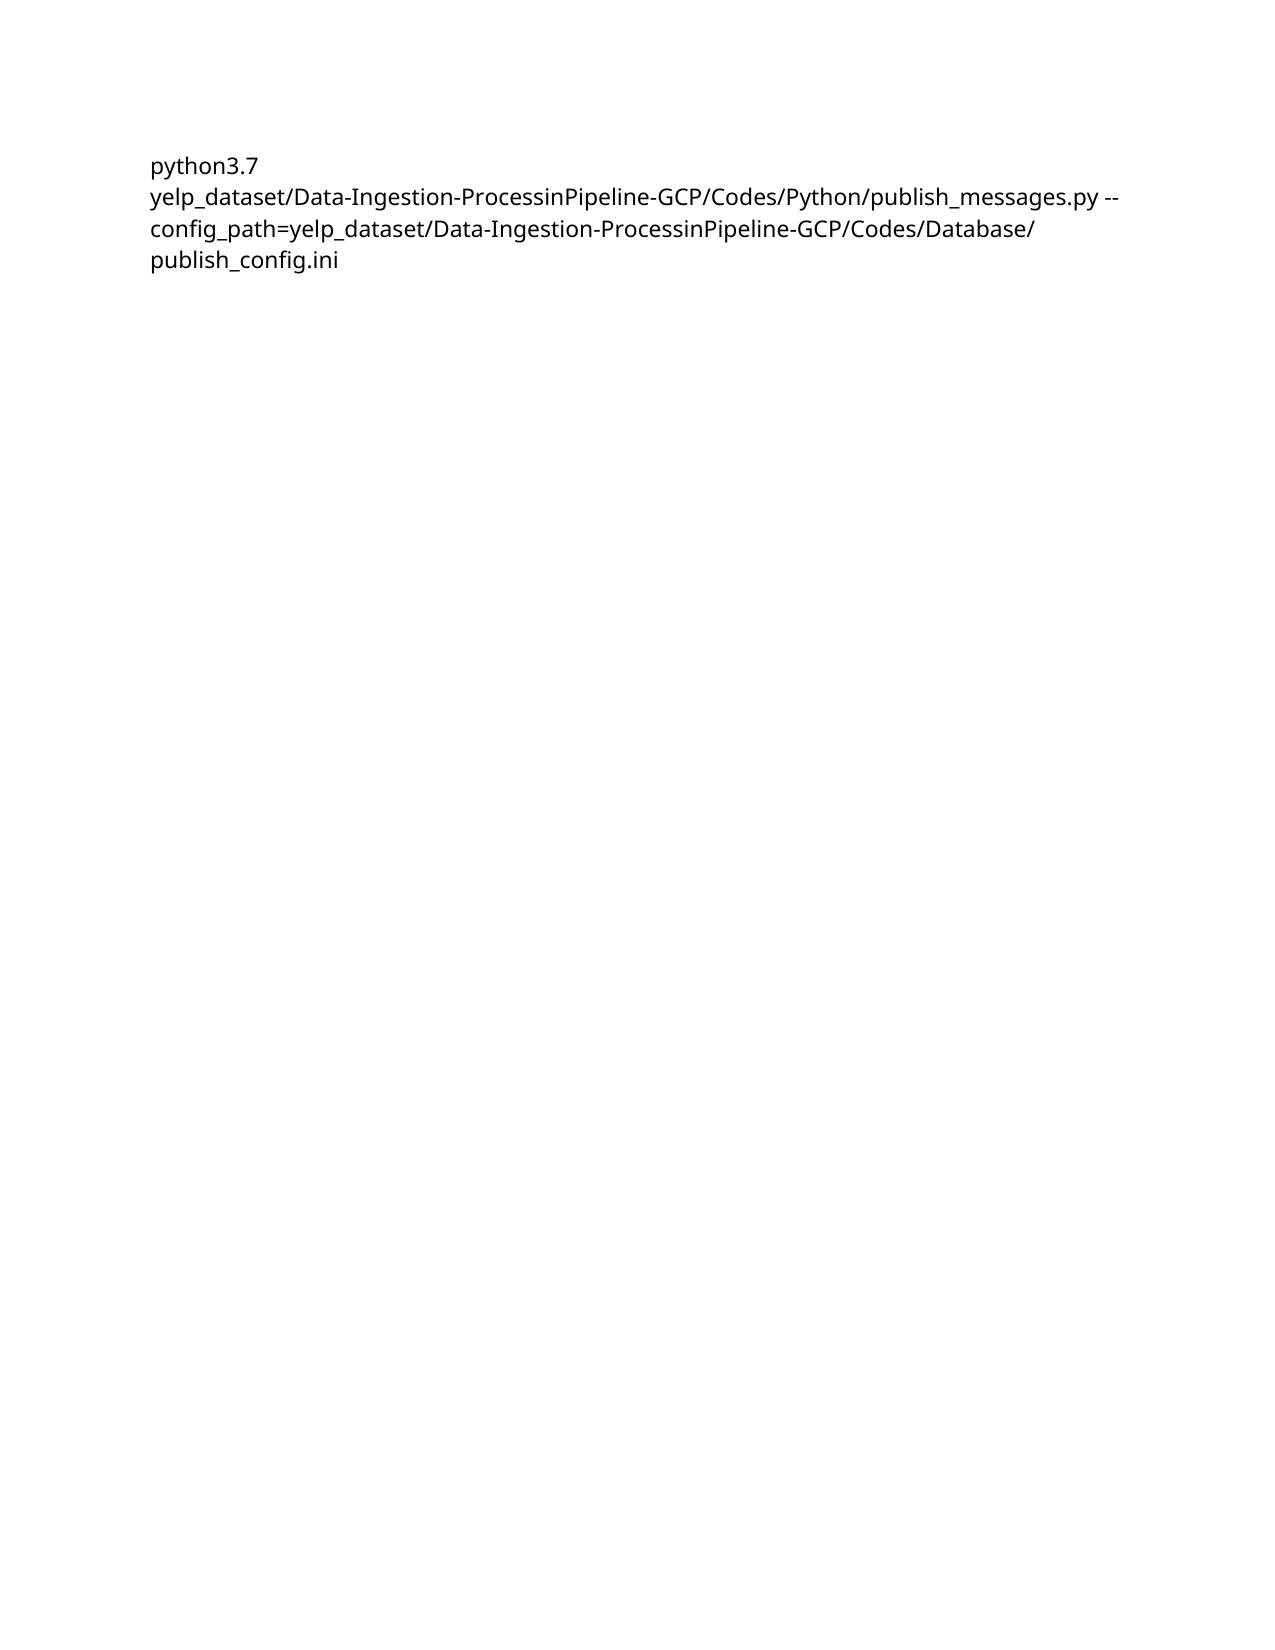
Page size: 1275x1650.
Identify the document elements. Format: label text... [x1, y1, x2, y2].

text python3.7 yelp_dataset/Data-Ingestion-ProcessinPipeline-GCP/Codes/Python/publish_messages.py --config_path=yelp_dataset/Data-Ingestion-ProcessinPipeline-GCP/Codes/Database/publish_config.ini [150, 150, 1125, 275]
